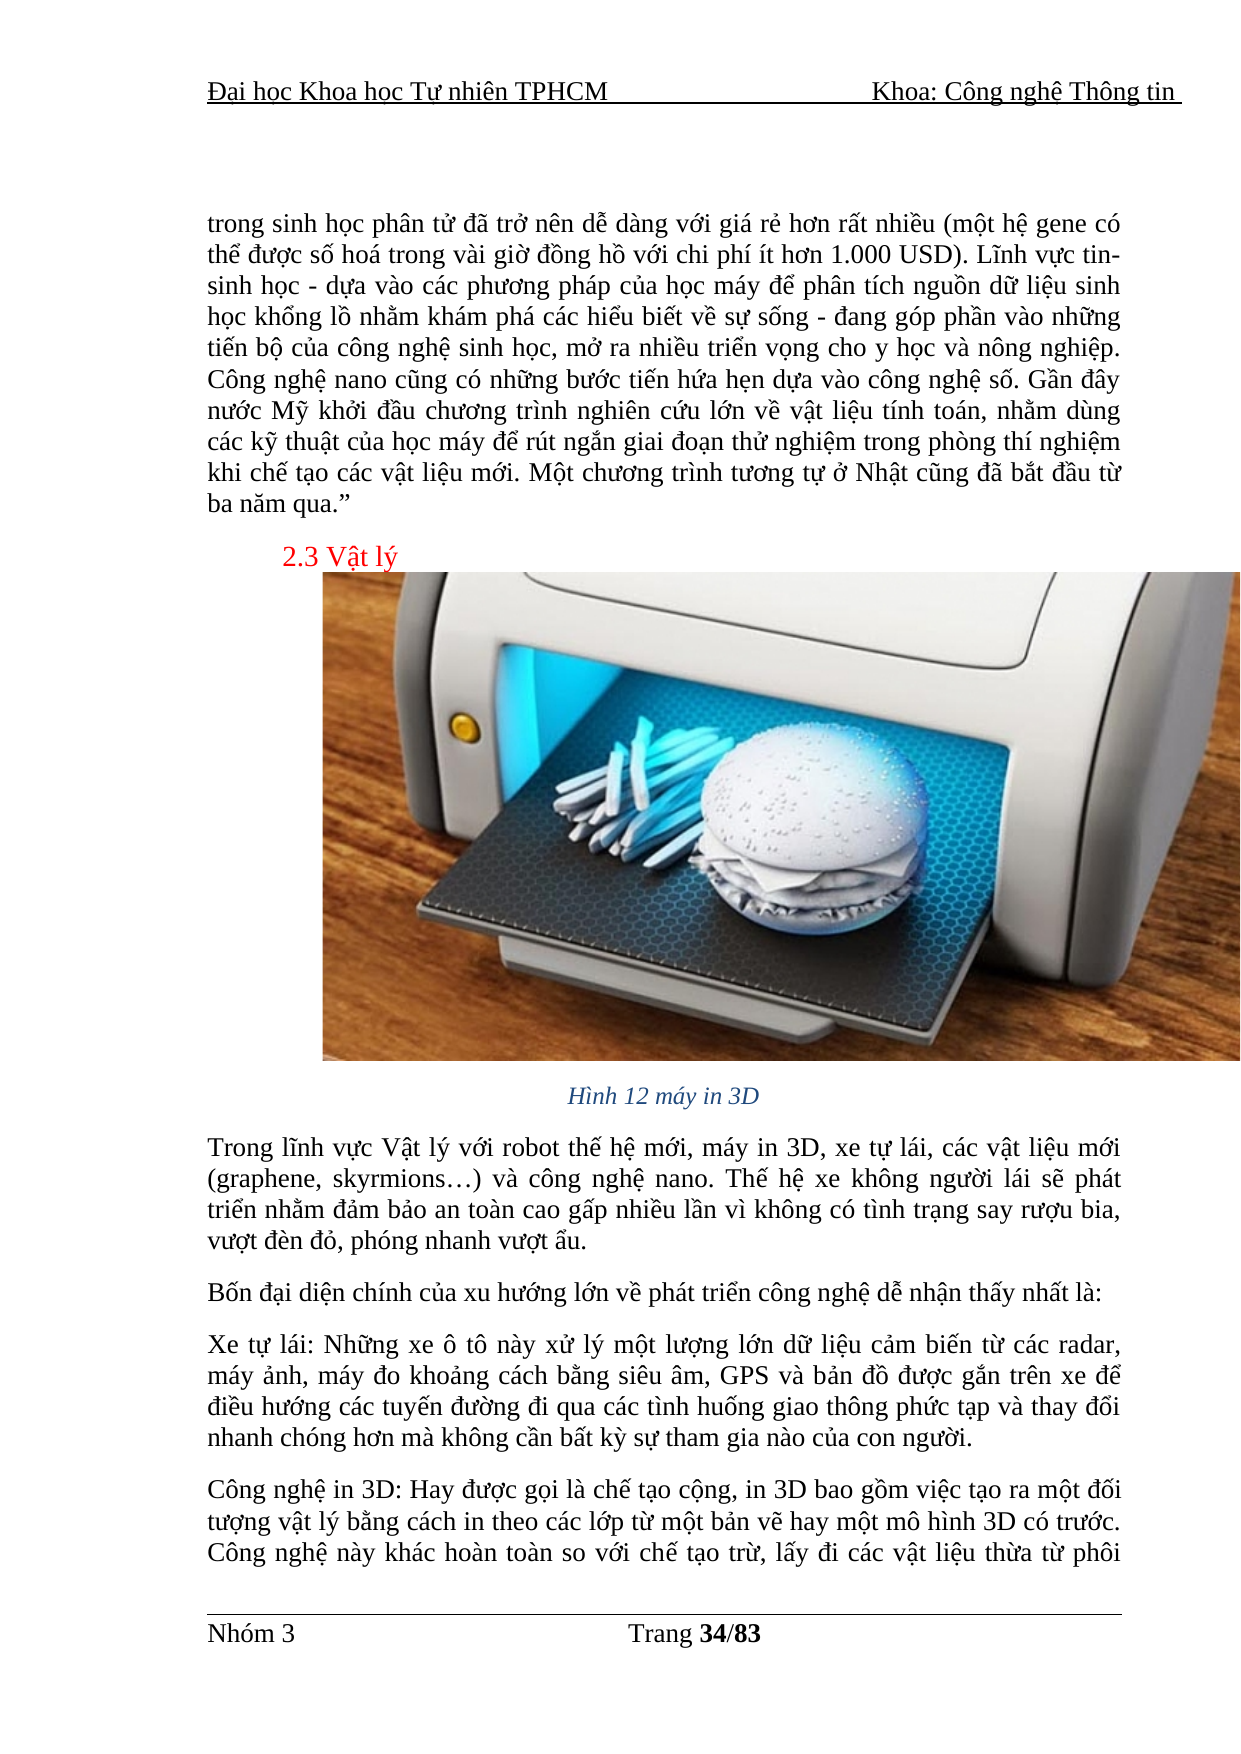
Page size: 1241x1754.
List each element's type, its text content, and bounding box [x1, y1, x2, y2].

subtitle 2.3 Vật lý [282, 539, 1122, 573]
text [207, 1473, 1122, 1567]
text Bốn đại diện chính của xu hướng lớn về phát triển công nghệ dễ nhận thấy nhất là: [207, 1276, 1122, 1307]
picture [322, 572, 1241, 1061]
text Trong lĩnh vực Vật lý với robot thế hệ mới, máy in 3D, xe tự lái, các vật liệu mới (graphene, skyrmions…) và công nghệ nano. Thế hệ xe không người lái sẽ phát triển nhằm đảm bảo an toàn cao gấp nhiều lần vì không có tình trạng say rượu bia, vượt đèn đỏ, phóng nhanh vượt ẩu. [207, 1131, 1122, 1255]
text Hình 12 máy in 3D [207, 1081, 1122, 1110]
text Xe tự lái: Những xe ô tô này xử lý một lượng lớn dữ liệu cảm biến từ các radar, máy ảnh, máy đo khoảng cách bằng siêu âm, GPS và bản đồ được gắn trên xe để điều hướng các tuyến đường đi qua các tình huống giao thông phức tạp và thay đổi nhanh chóng hơn mà không cần bất kỳ sự tham gia nào của con người. [207, 1328, 1122, 1453]
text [207, 207, 1122, 518]
